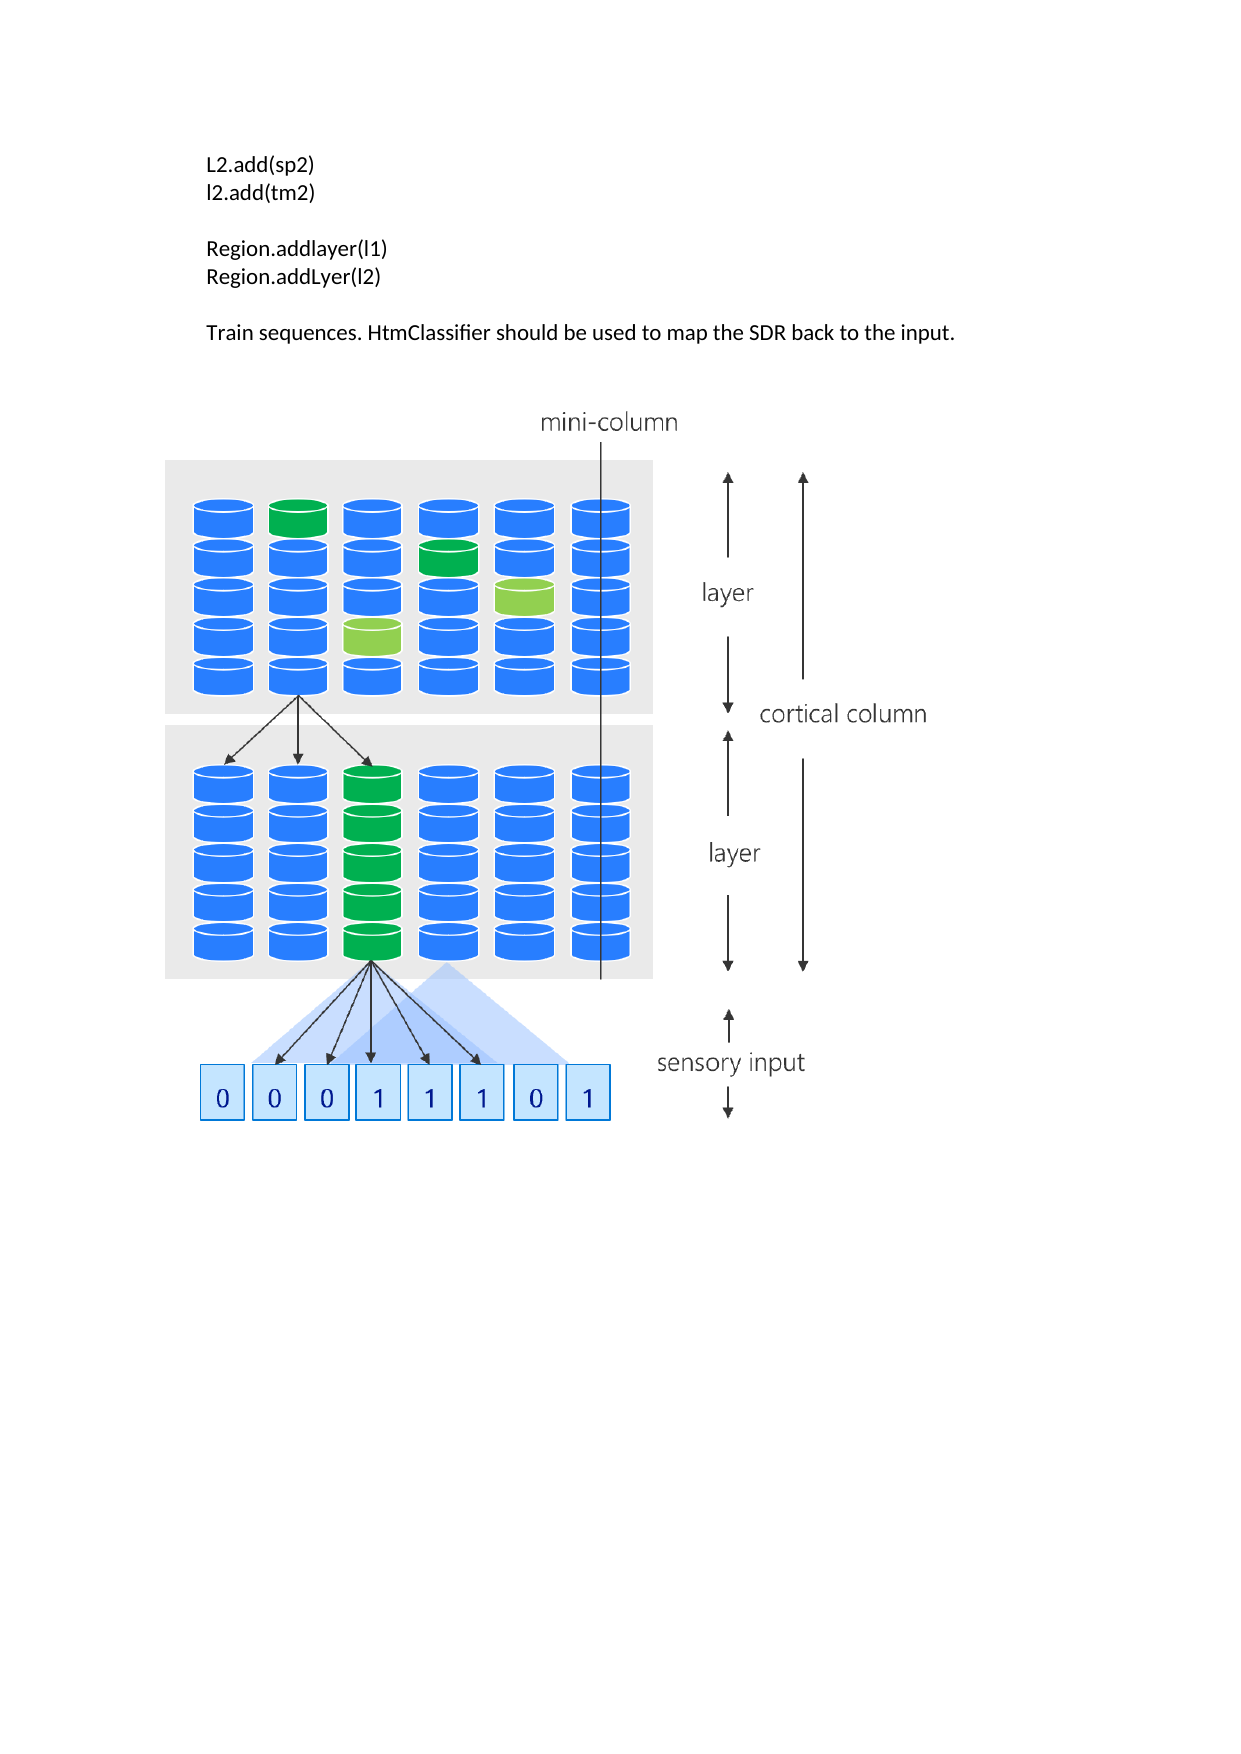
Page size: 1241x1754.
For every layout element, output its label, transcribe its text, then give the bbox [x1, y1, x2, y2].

text Region.addlayer(l1) [206, 234, 1090, 262]
picture [150, 393, 945, 1140]
text Train sequences. HtmClassifier should be used to map the SDR back to the input. [206, 318, 1090, 346]
text L2.add(sp2) l2.add(tm2) [206, 150, 1090, 206]
text Region.addLyer(l2) [206, 262, 1090, 290]
